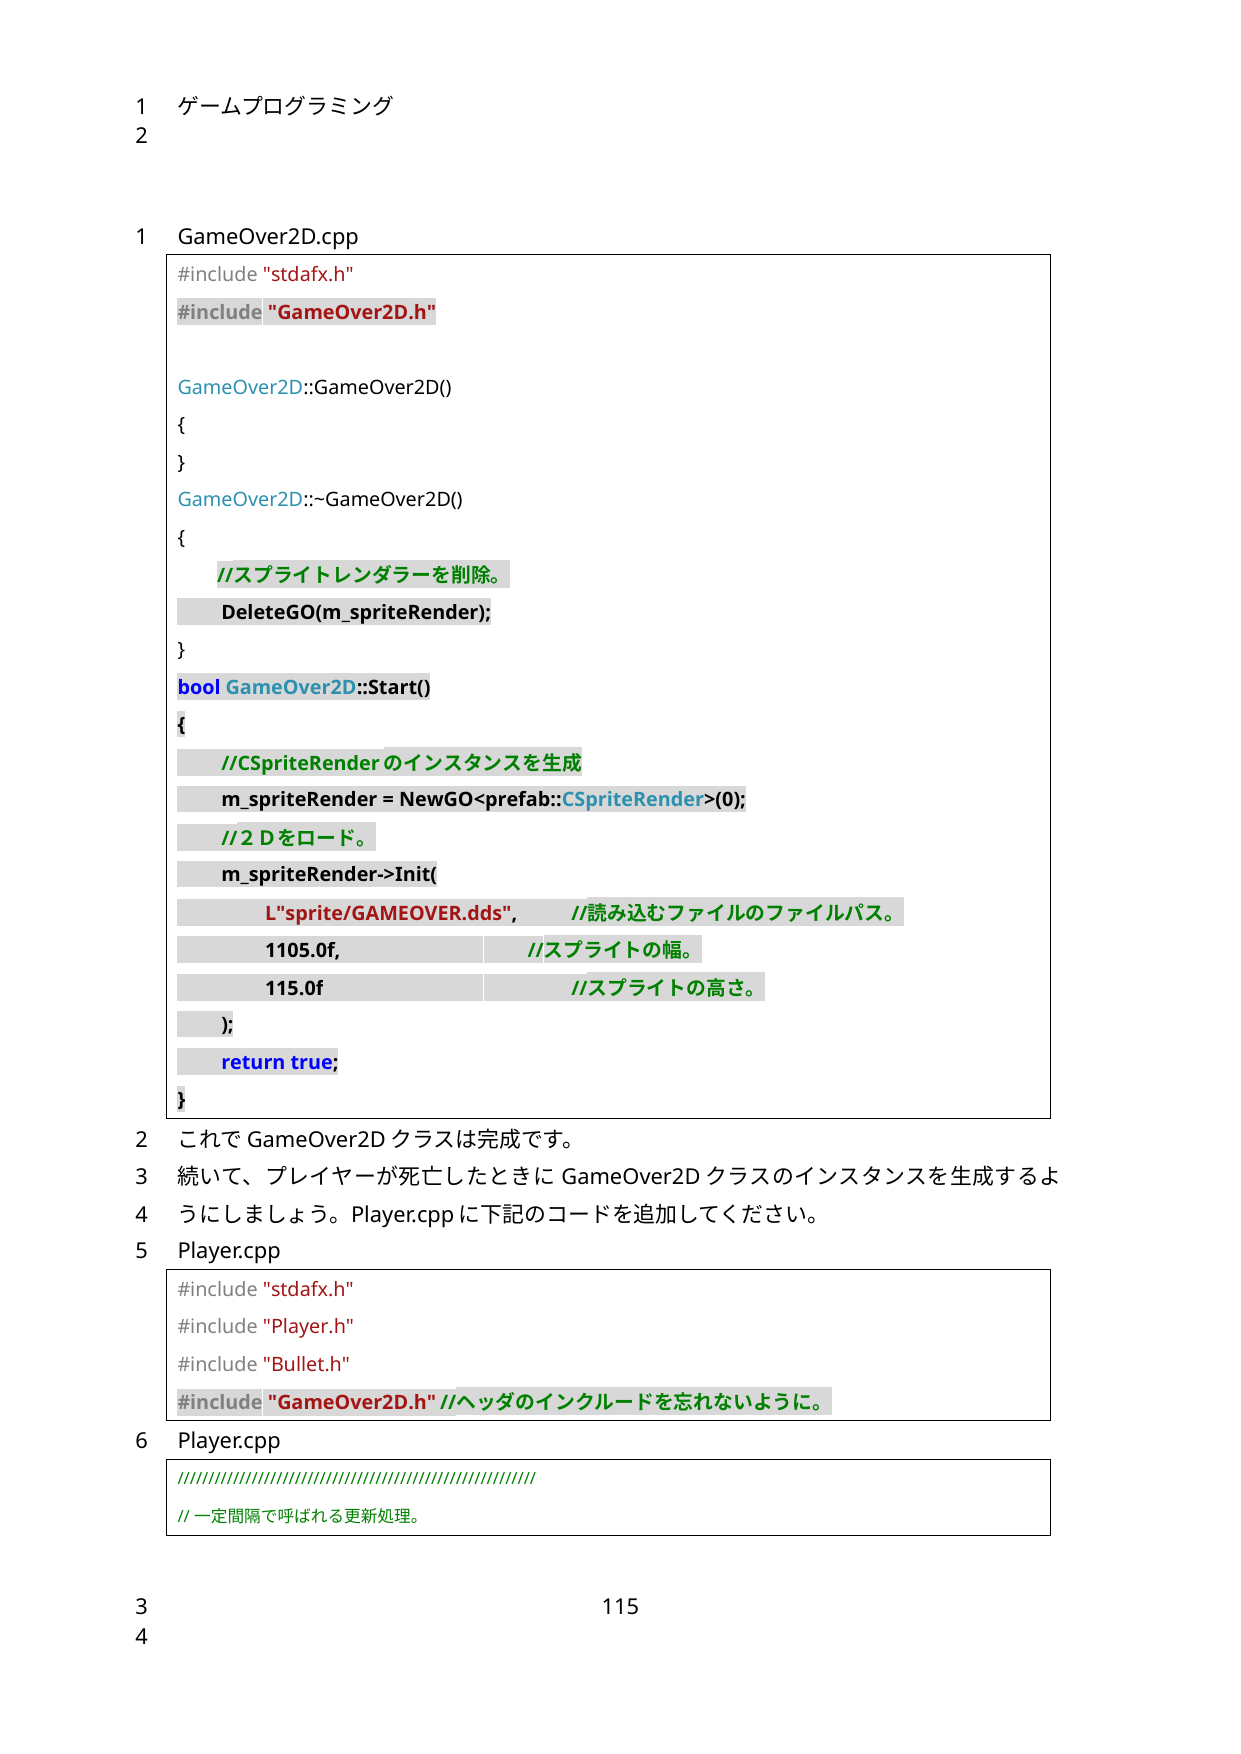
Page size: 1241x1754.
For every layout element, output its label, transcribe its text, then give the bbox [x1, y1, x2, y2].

text これでGameOver2Dクラスは完成です。 [177, 1119, 1063, 1156]
text Player.cpp [177, 1231, 1063, 1269]
table_header #include "stdafx.h" #include "GameOver2D.h" GameOver2D::GameOver2D() { } GameOver2D::~GameOver2D() { //スプライトレンダラーを削除。 DeleteGO(m_spriteRender); } bool GameOver2D::Start() { //CSpriteRenderのインスタンスを生成 m_spriteRender = NewGO<prefab::CSpriteRender>(0); //２Ｄをロード。 m_spriteRender->Init( L"sprite/GAMEOVER.dds", //読み込むファイルのファイルパス。 1105.0f, //スプライトの幅。 115.0f //スプライトの高さ。 ); return true; } [167, 255, 1050, 1118]
text 続いて、プレイヤーが死亡したときにGameOver2Dクラスのインスタンスを生成するようにしましょう。Player.cppに下記のコードを追加してください。 [177, 1156, 1063, 1231]
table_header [167, 1460, 1050, 1534]
text Player.cpp [177, 1421, 1063, 1458]
table_header #include "stdafx.h" #include "Player.h" #include "Bullet.h" #include "GameOver2D.h" //ヘッダのインクルードを忘れないように。 [167, 1270, 1050, 1420]
text GameOver2D.cpp [177, 217, 1063, 254]
